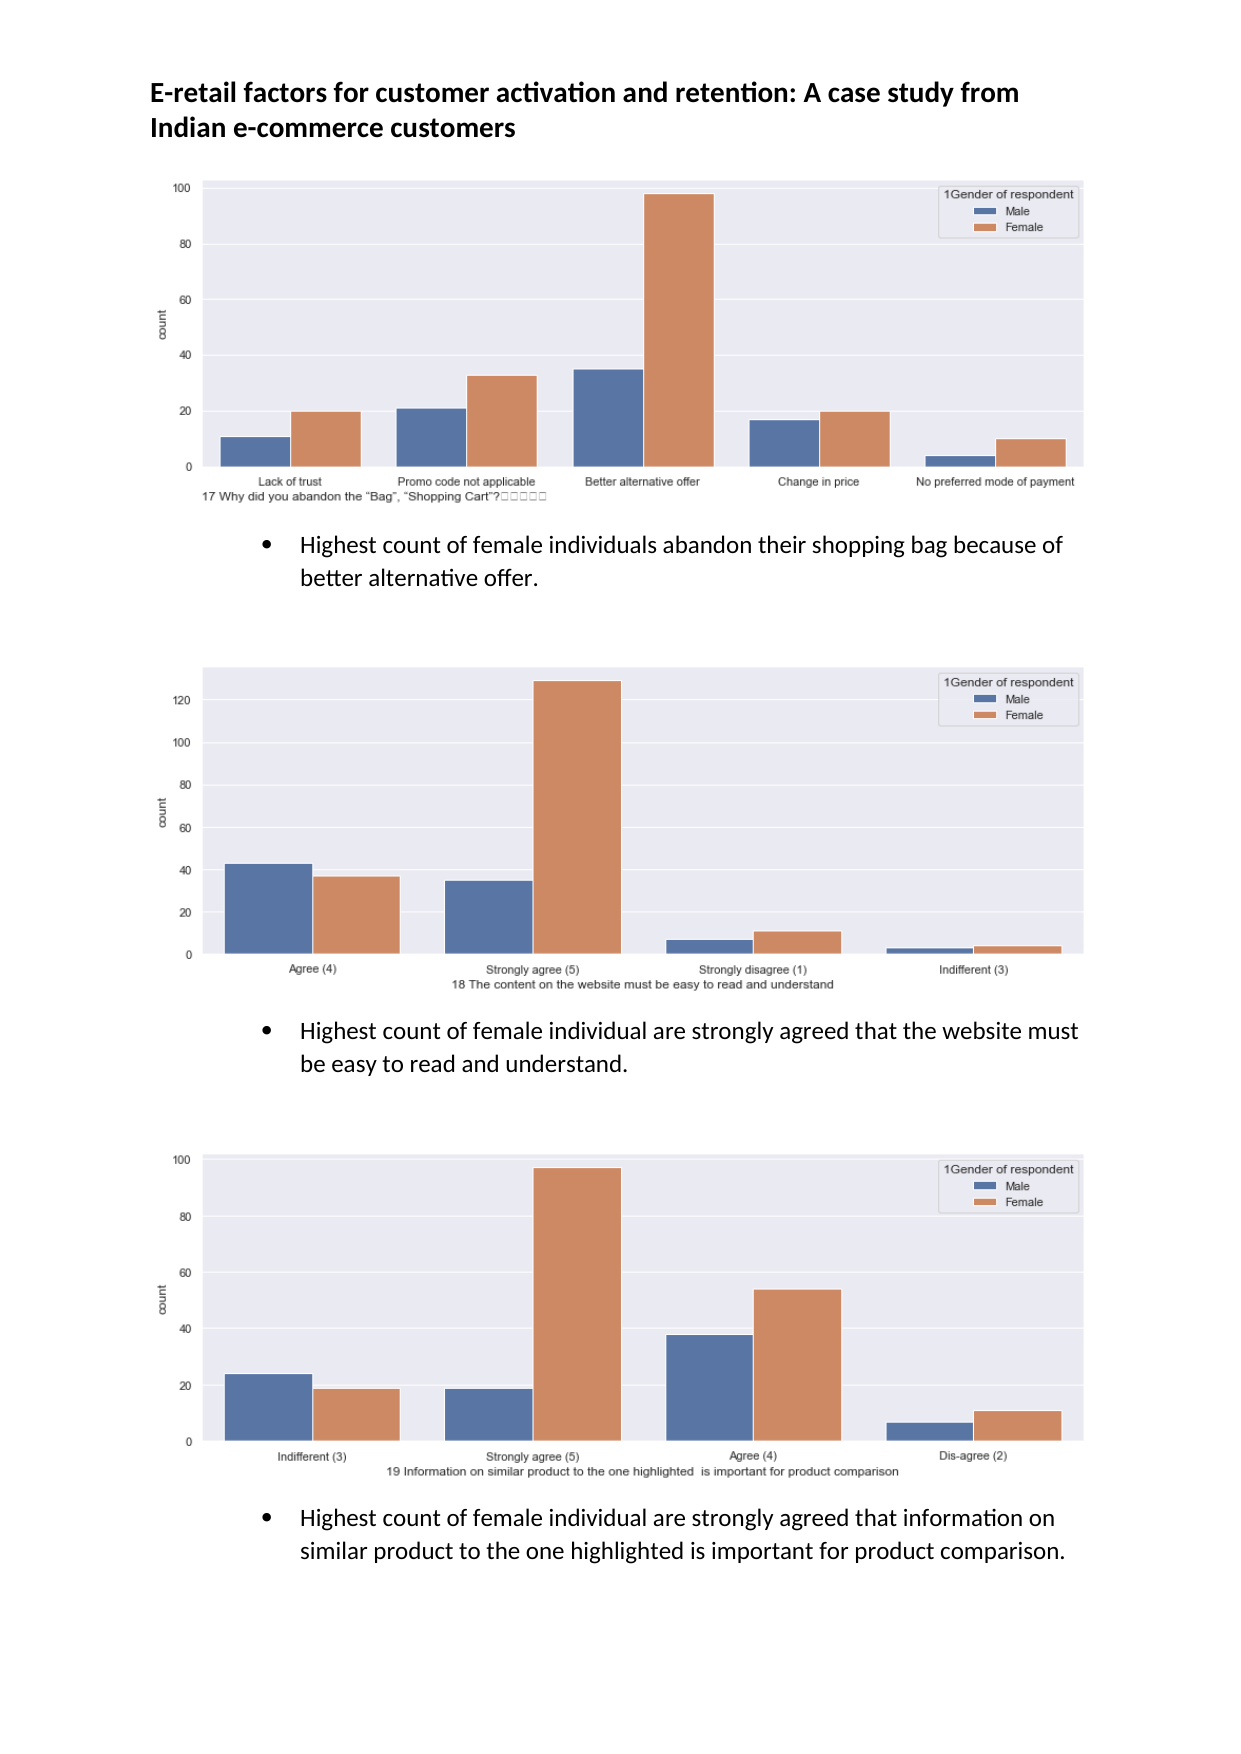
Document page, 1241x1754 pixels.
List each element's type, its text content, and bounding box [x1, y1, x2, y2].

list Highest count of female individual are strongly agreed that the website must be easy to read and understand. [262, 1016, 1090, 1079]
list Highest count of female individuals abandon their shopping bag because of better alternative offer. [262, 529, 1090, 592]
picture [150, 660, 1091, 997]
picture [150, 173, 1091, 510]
list Highest count of female individual are strongly agreed that information on similar product to the one highlighted is important for product comparison. [262, 1502, 1090, 1566]
picture [150, 1147, 1091, 1484]
